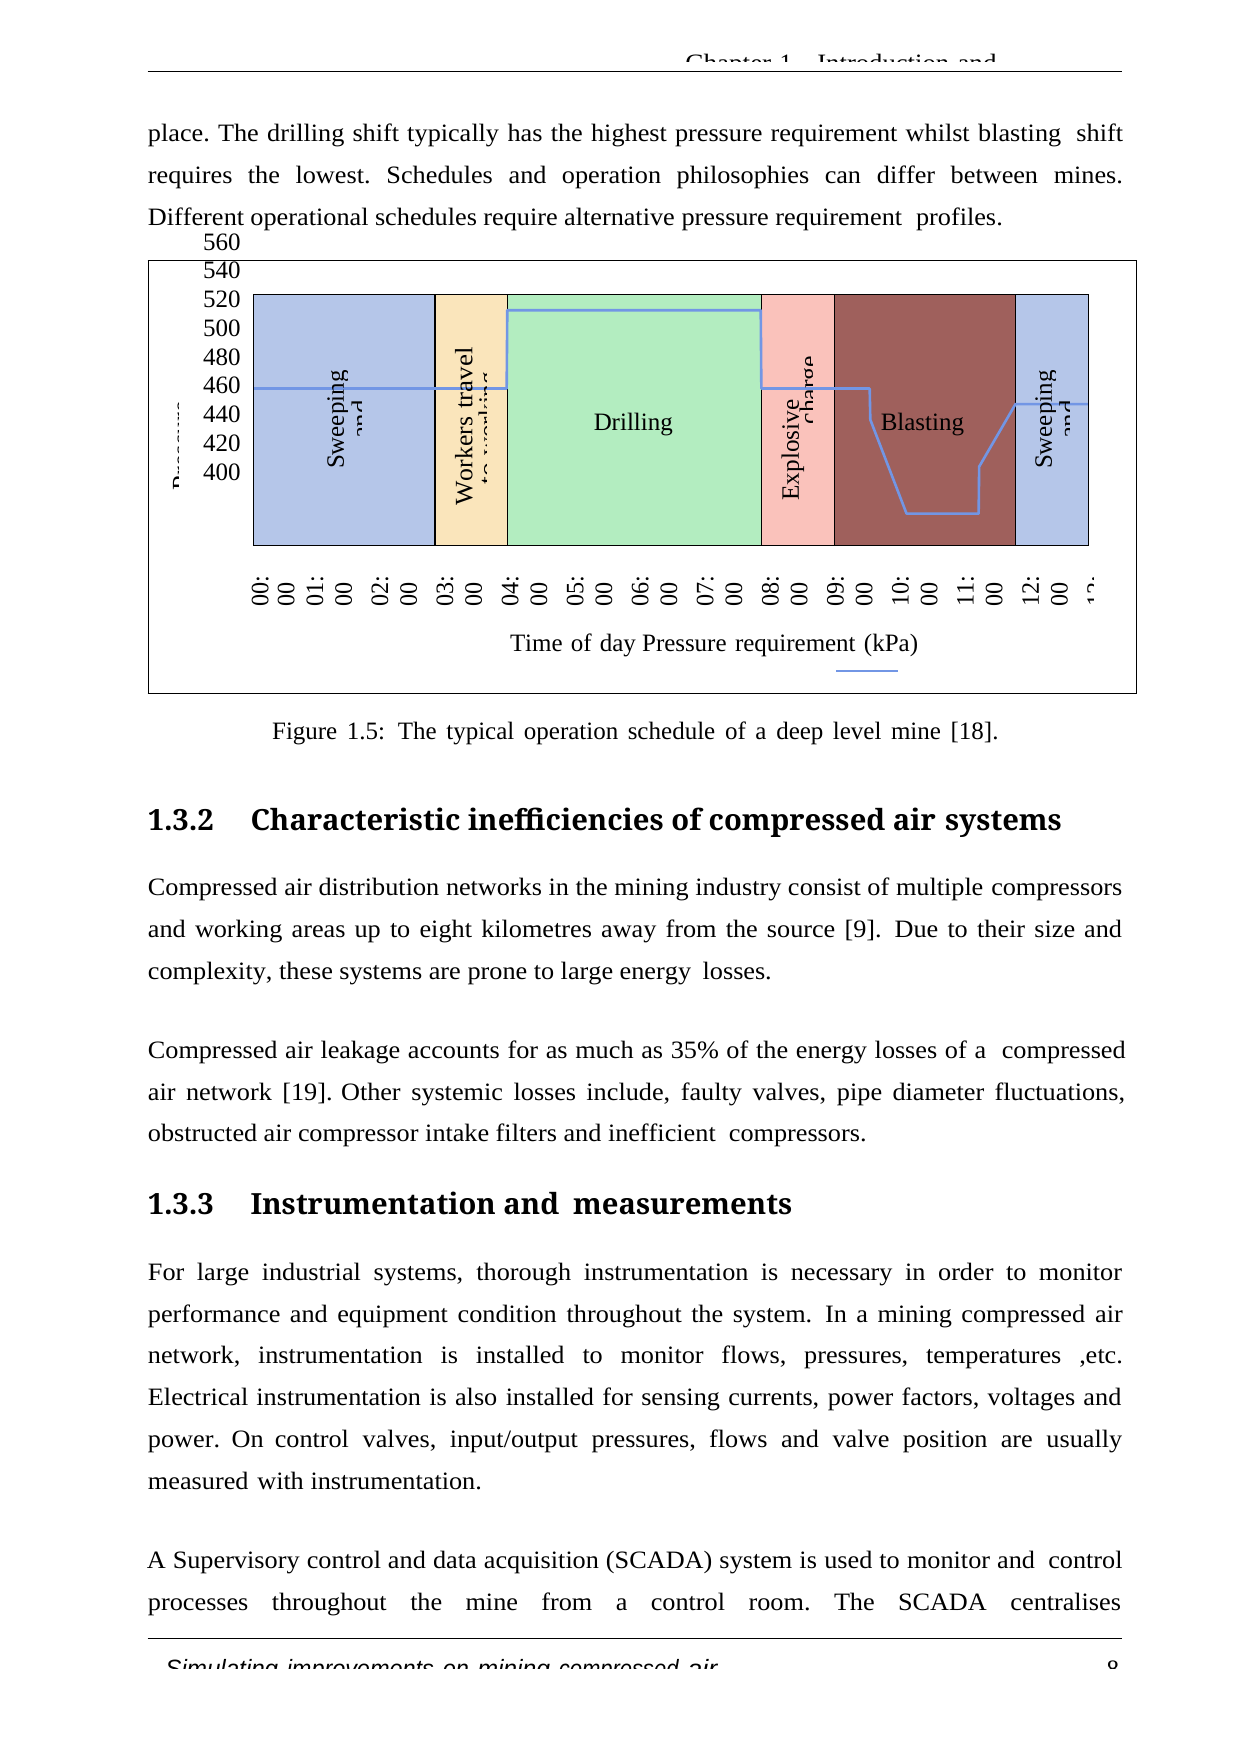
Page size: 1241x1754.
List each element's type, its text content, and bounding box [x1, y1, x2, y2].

subtitle Instrumentation and measurements [148, 1183, 1240, 1223]
text For large industrial systems, thorough instrumentation is necessary in order to monitor performance and equipment condition throughout the system. In a mining compressed air network, instrumentation is installed to monitor flows, pressures, temperatures ,etc. Electrical instrumentation is also installed for sensing currents, power factors, voltages and power. On control valves, input/output pressures, flows and valve position are usually measured with instrumentation. [148, 1257, 1123, 1495]
text Figure 1.5: The typical operation schedule of a deep level mine [18]. [269, 716, 1000, 745]
text Compressed air distribution networks in the mining industry consist of multiple compressors and working areas up to eight kilometres away from the source [9]. Due to their size and complexity, these systems are prone to large energy losses. [148, 872, 1122, 985]
subtitle Characteristic inefficiencies of compressed air systems [148, 799, 1240, 838]
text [147, 1545, 1122, 1616]
text place. The drilling shift typically has the highest pressure requirement whilst blasting shift requires the lowest. Schedules and operation philosophies can differ between mines. Different operational schedules require alternative pressure requirement profiles. [148, 118, 1123, 231]
text Compressed air leakage accounts for as much as 35% of the energy losses of a compressed air network [19]. Other systemic losses include, faulty valves, pipe diameter fluctuations, obstructed air compressor intake filters and inefficient compressors. [148, 1035, 1126, 1147]
